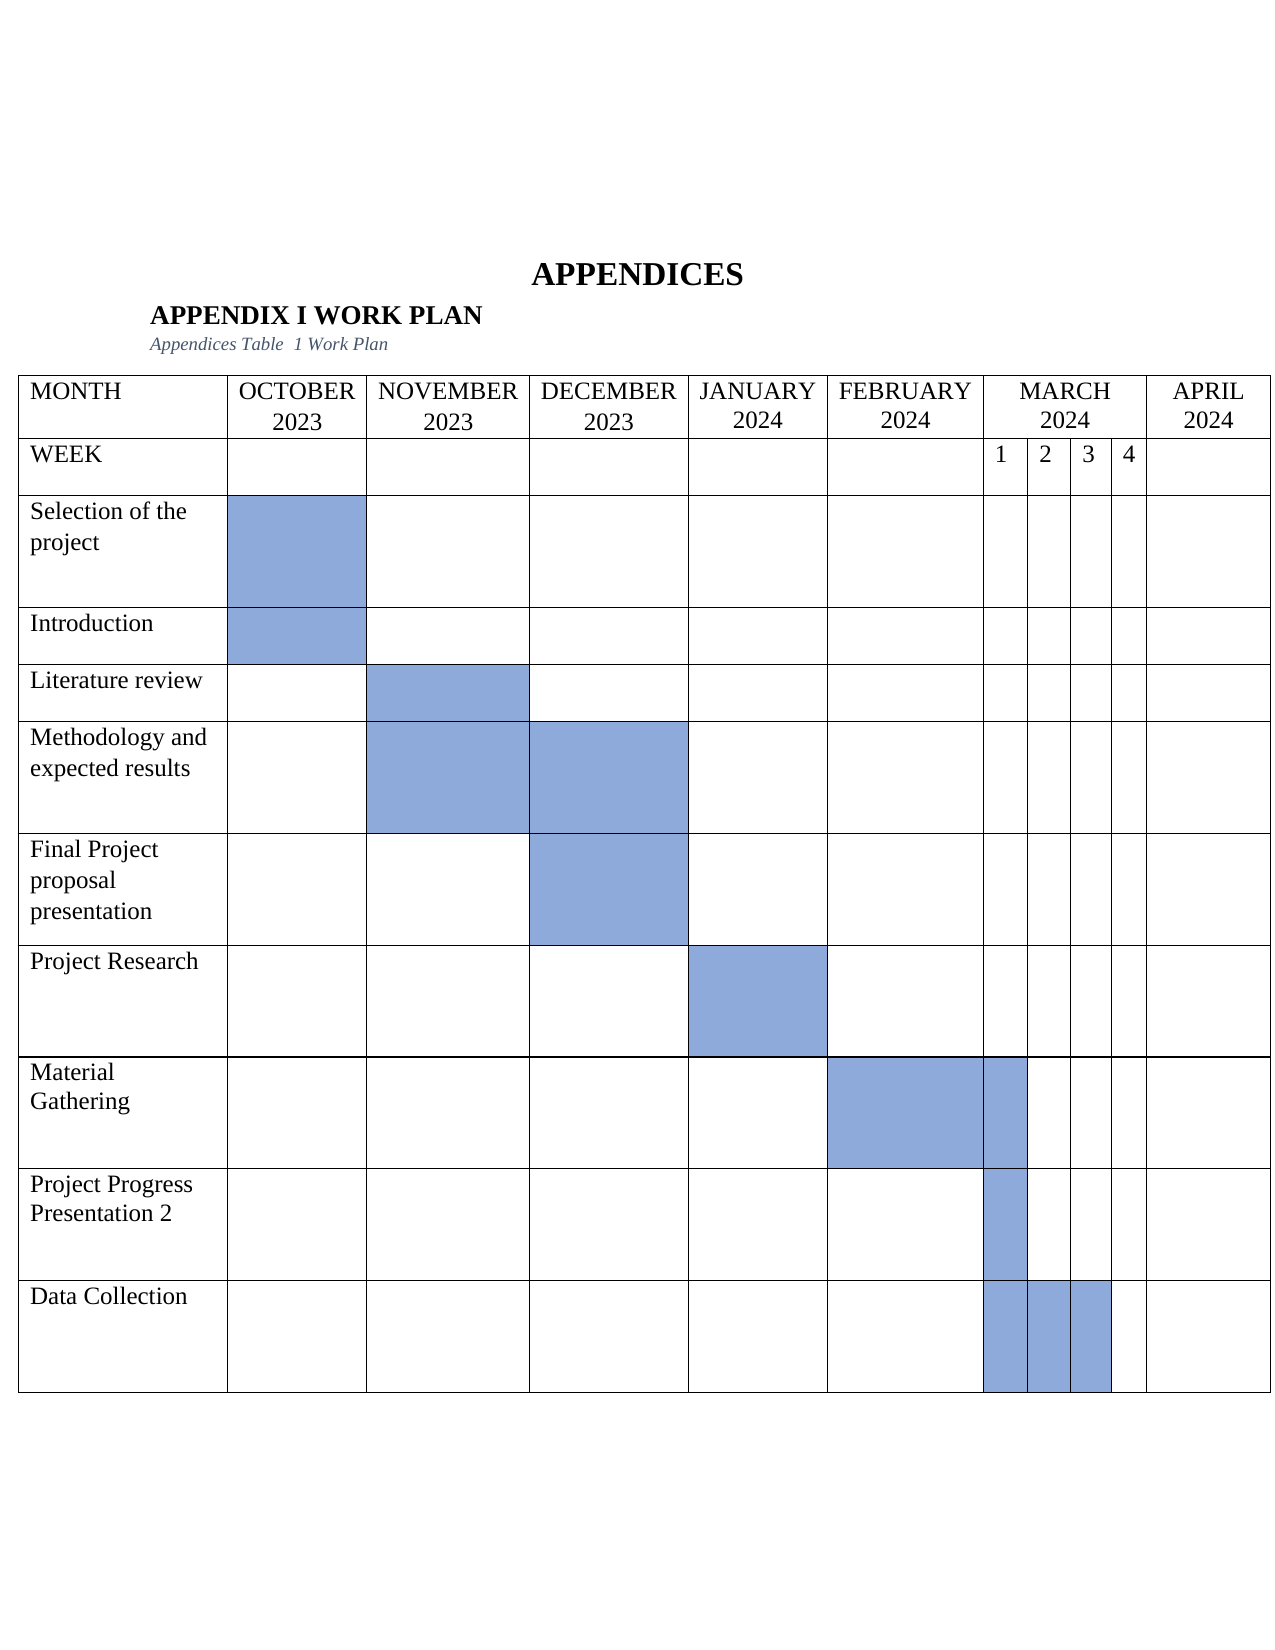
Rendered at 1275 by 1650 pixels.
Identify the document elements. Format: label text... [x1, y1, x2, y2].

table_header NOVEMBER 2023 [367, 376, 529, 438]
table_cell [367, 722, 529, 833]
table_cell [1071, 608, 1111, 664]
table_cell [228, 1281, 366, 1392]
table_cell [367, 946, 529, 1056]
table_cell [1028, 496, 1070, 607]
table_cell [228, 608, 366, 664]
table_cell [1071, 1058, 1111, 1168]
table_cell [1071, 665, 1111, 721]
table_cell Project Progress Presentation 2 [19, 1169, 227, 1280]
table_cell [984, 722, 1027, 833]
table_cell [984, 834, 1027, 945]
table_cell [367, 1169, 529, 1280]
table_cell [530, 834, 688, 945]
table_cell [228, 439, 366, 495]
text Appendices Table 1 Work Plan [150, 333, 1125, 354]
table_cell [530, 946, 688, 1056]
table_cell [367, 608, 529, 664]
table_cell [1112, 1169, 1146, 1280]
table_cell [1028, 665, 1070, 721]
table_cell [1112, 608, 1146, 664]
table_cell [1028, 1169, 1070, 1280]
table_cell [1147, 1169, 1270, 1280]
table_cell [367, 1058, 529, 1168]
table_cell [367, 1281, 529, 1392]
table_cell [984, 496, 1027, 607]
table_cell [228, 722, 366, 833]
table_cell [828, 665, 983, 721]
table_cell [984, 665, 1027, 721]
table_cell [1028, 1058, 1070, 1168]
table_cell [530, 722, 688, 833]
table_cell WEEK [19, 439, 227, 495]
table_cell [1028, 608, 1070, 664]
table_cell [984, 1058, 1027, 1168]
table_cell [1147, 834, 1270, 945]
table_cell [1071, 496, 1111, 607]
table_cell [228, 946, 366, 1056]
table_cell [1028, 722, 1070, 833]
table_cell 4 [1112, 439, 1146, 495]
table_cell [530, 1169, 688, 1280]
table_cell [1071, 1169, 1111, 1280]
table_header MARCH 2024 [984, 376, 1146, 438]
table_cell [530, 1281, 688, 1392]
table_cell [1112, 722, 1146, 833]
table_cell [1112, 496, 1146, 607]
table_cell [228, 1169, 366, 1280]
table_cell [530, 665, 688, 721]
table_cell [689, 1169, 827, 1280]
table_cell [828, 834, 983, 945]
table_cell [1071, 946, 1111, 1056]
table_cell [1112, 834, 1146, 945]
table_cell [1112, 946, 1146, 1056]
table_cell Introduction [19, 608, 227, 664]
table_cell [228, 1058, 366, 1168]
table_cell [689, 1058, 827, 1168]
table_cell [984, 1169, 1027, 1280]
table_cell 2 [1028, 439, 1070, 495]
table_cell [1147, 496, 1270, 607]
table_cell [828, 722, 983, 833]
table_cell [984, 608, 1027, 664]
subtitle APPENDIX I WORK PLAN [150, 299, 1125, 330]
table_cell [1147, 722, 1270, 833]
table_cell [689, 946, 827, 1056]
table_cell [228, 496, 366, 607]
table_cell [984, 946, 1027, 1056]
subtitle APPENDICES [150, 254, 1125, 292]
table_cell [1071, 722, 1111, 833]
table_cell [228, 665, 366, 721]
table_cell [828, 1169, 983, 1280]
table_cell [367, 496, 529, 607]
table_cell Methodology and expected results [19, 722, 227, 833]
table_cell 3 [1071, 439, 1111, 495]
table_cell [828, 1281, 983, 1392]
table_cell [367, 665, 529, 721]
table_cell [1028, 1281, 1070, 1392]
table_cell [1071, 1281, 1111, 1392]
table_cell Final Project proposal presentation [19, 834, 227, 945]
table_cell [530, 1058, 688, 1168]
table_cell Selection of the project [19, 496, 227, 607]
table_cell [1071, 834, 1111, 945]
table_header DECEMBER 2023 [530, 376, 688, 438]
table_cell Project Research [19, 946, 227, 1056]
table_cell [828, 946, 983, 1056]
table_cell [689, 608, 827, 664]
table_cell [828, 439, 983, 495]
table_cell [1028, 834, 1070, 945]
table_cell [530, 439, 688, 495]
table_cell [1112, 1281, 1146, 1392]
table_cell [1147, 439, 1270, 495]
table_cell [530, 496, 688, 607]
table_cell [828, 608, 983, 664]
table_cell Literature review [19, 665, 227, 721]
table_cell [689, 439, 827, 495]
table_header OCTOBER 2023 [228, 376, 366, 438]
table_cell [689, 1281, 827, 1392]
table_cell Data Collection [19, 1281, 227, 1392]
table_cell [367, 834, 529, 945]
table_cell [530, 608, 688, 664]
table_cell Material Gathering [19, 1058, 227, 1168]
table_cell [1112, 665, 1146, 721]
table_cell [228, 834, 366, 945]
table_header APRIL 2024 [1147, 376, 1270, 438]
table_cell [1147, 608, 1270, 664]
table_header FEBRUARY 2024 [828, 376, 983, 438]
table_cell [828, 496, 983, 607]
table_cell [689, 496, 827, 607]
table_cell [367, 439, 529, 495]
table_header MONTH [19, 376, 227, 438]
table_cell 1 [984, 439, 1027, 495]
table_header JANUARY 2024 [689, 376, 827, 438]
table_cell [1147, 1281, 1270, 1392]
table_cell [1112, 1058, 1146, 1168]
table_cell [1028, 946, 1070, 1056]
table_cell [1147, 665, 1270, 721]
table_cell [689, 665, 827, 721]
table_cell [984, 1281, 1027, 1392]
table_cell [828, 1058, 983, 1168]
table_cell [689, 722, 827, 833]
table_cell [1147, 946, 1270, 1056]
table_cell [689, 834, 827, 945]
table_cell [1147, 1058, 1270, 1168]
